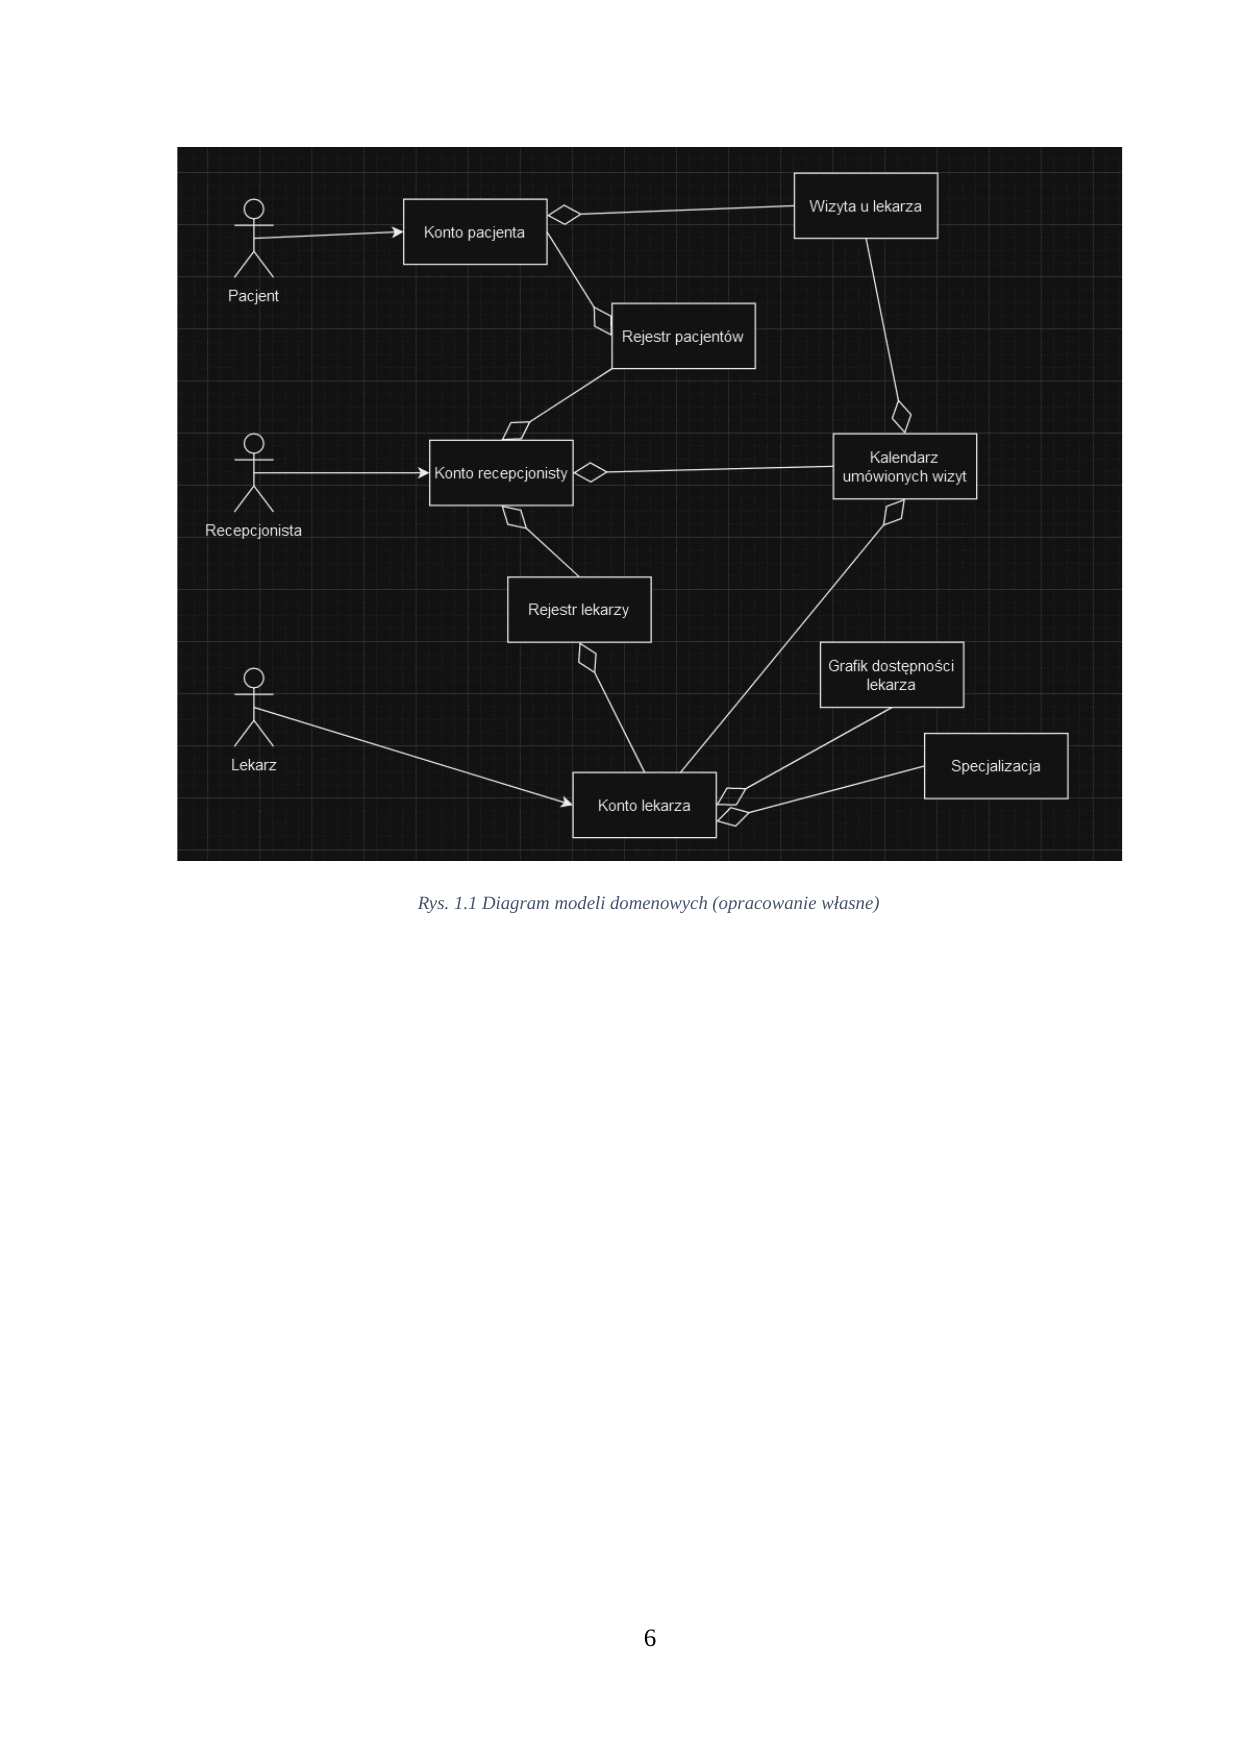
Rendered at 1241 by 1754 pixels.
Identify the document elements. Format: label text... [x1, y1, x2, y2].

picture [177, 147, 1123, 861]
text Rys. 1.1 Diagram modeli domenowych (opracowanie własne) [177, 892, 1122, 913]
